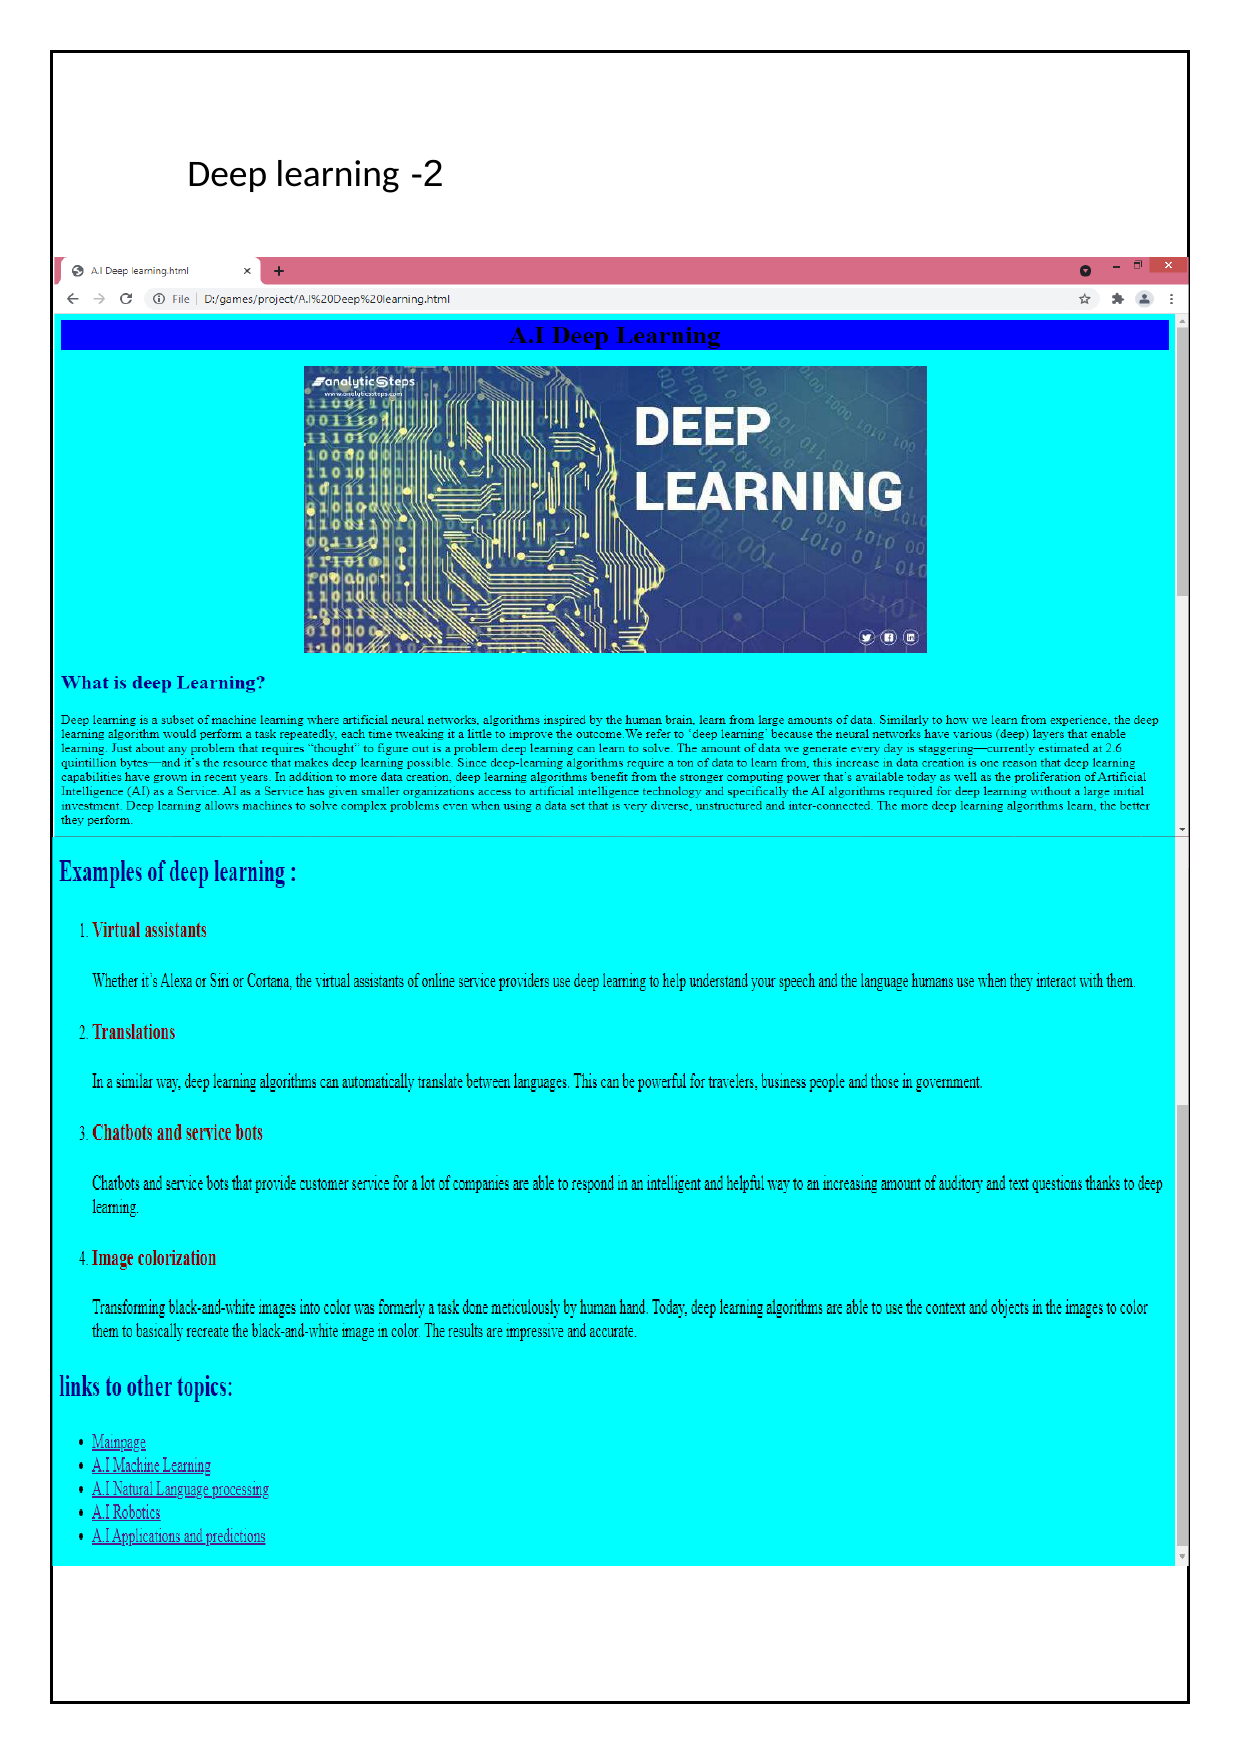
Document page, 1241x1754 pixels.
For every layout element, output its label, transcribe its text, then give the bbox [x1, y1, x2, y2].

text 2- Deep learning [187, 150, 1053, 196]
picture [52, 257, 1189, 1566]
